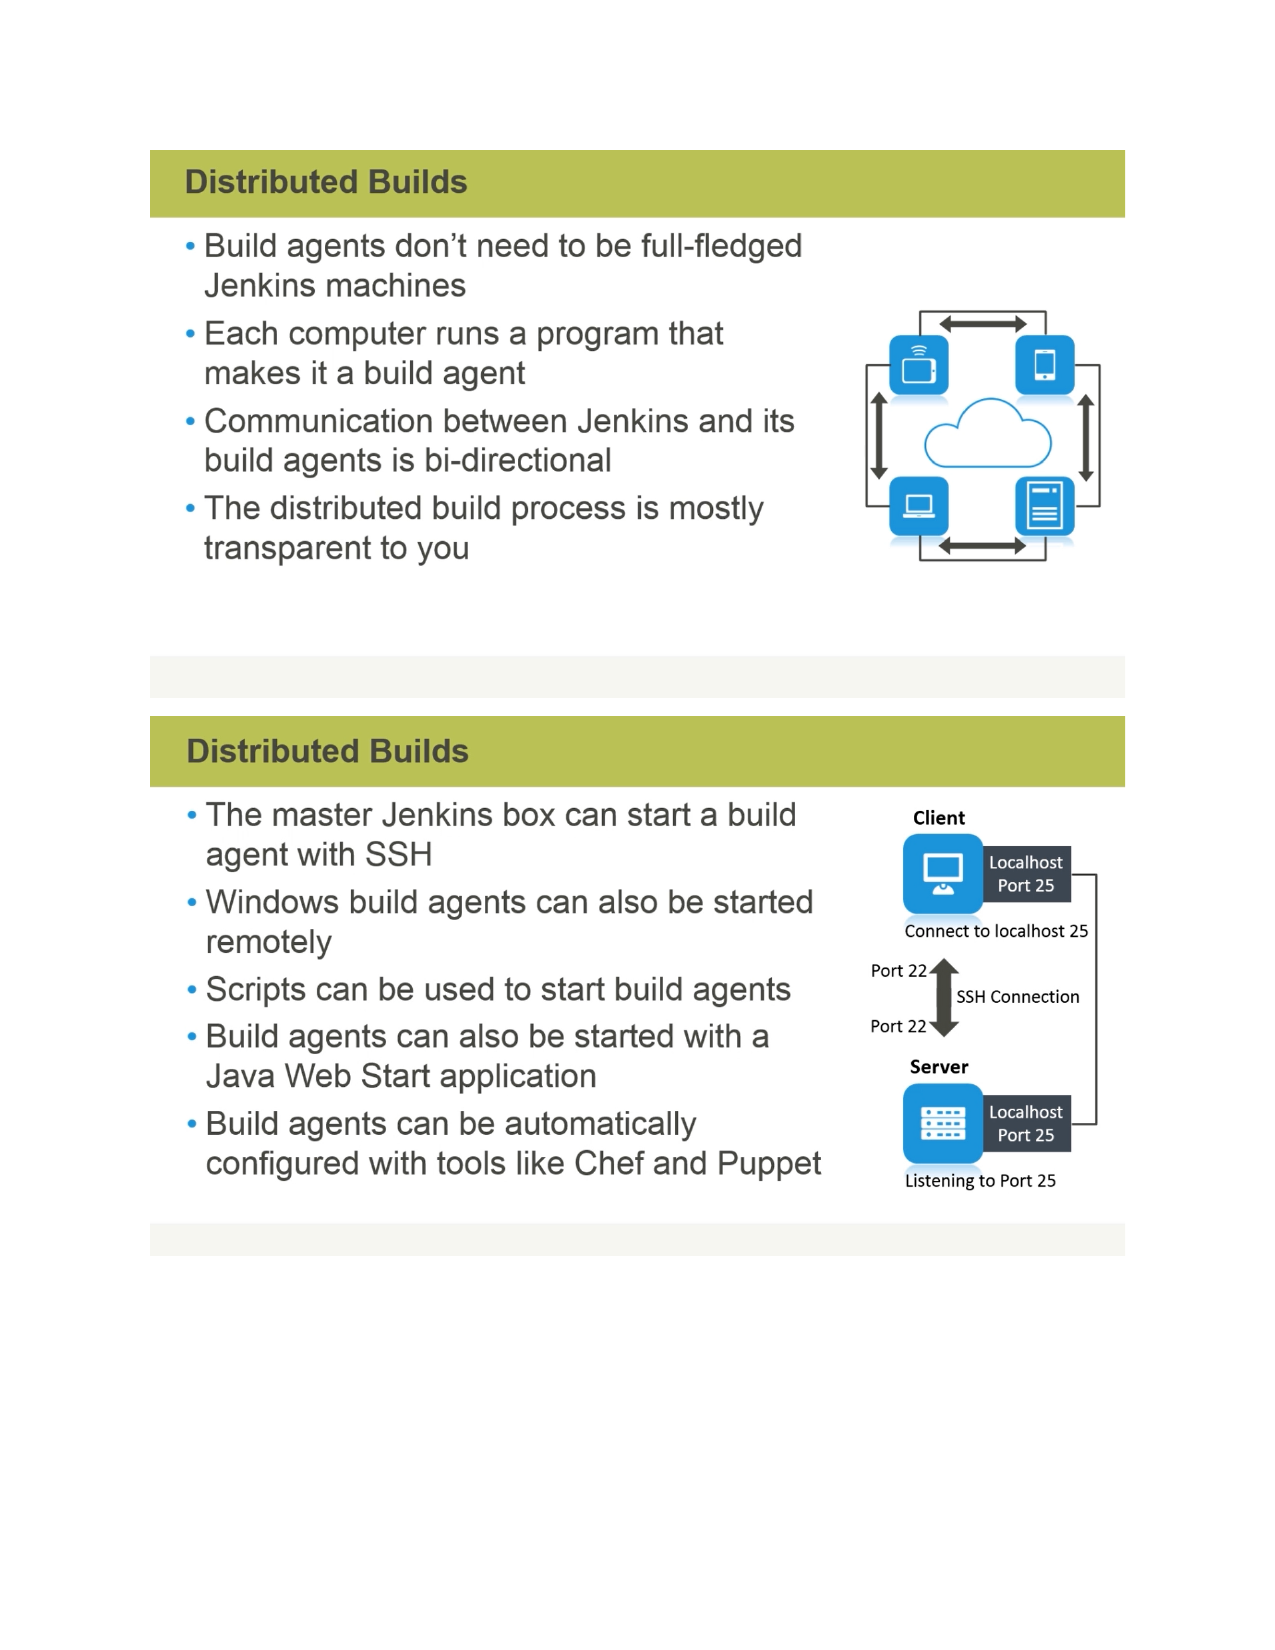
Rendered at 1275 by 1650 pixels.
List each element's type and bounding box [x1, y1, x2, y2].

picture [150, 716, 1125, 1256]
picture [150, 150, 1125, 698]
